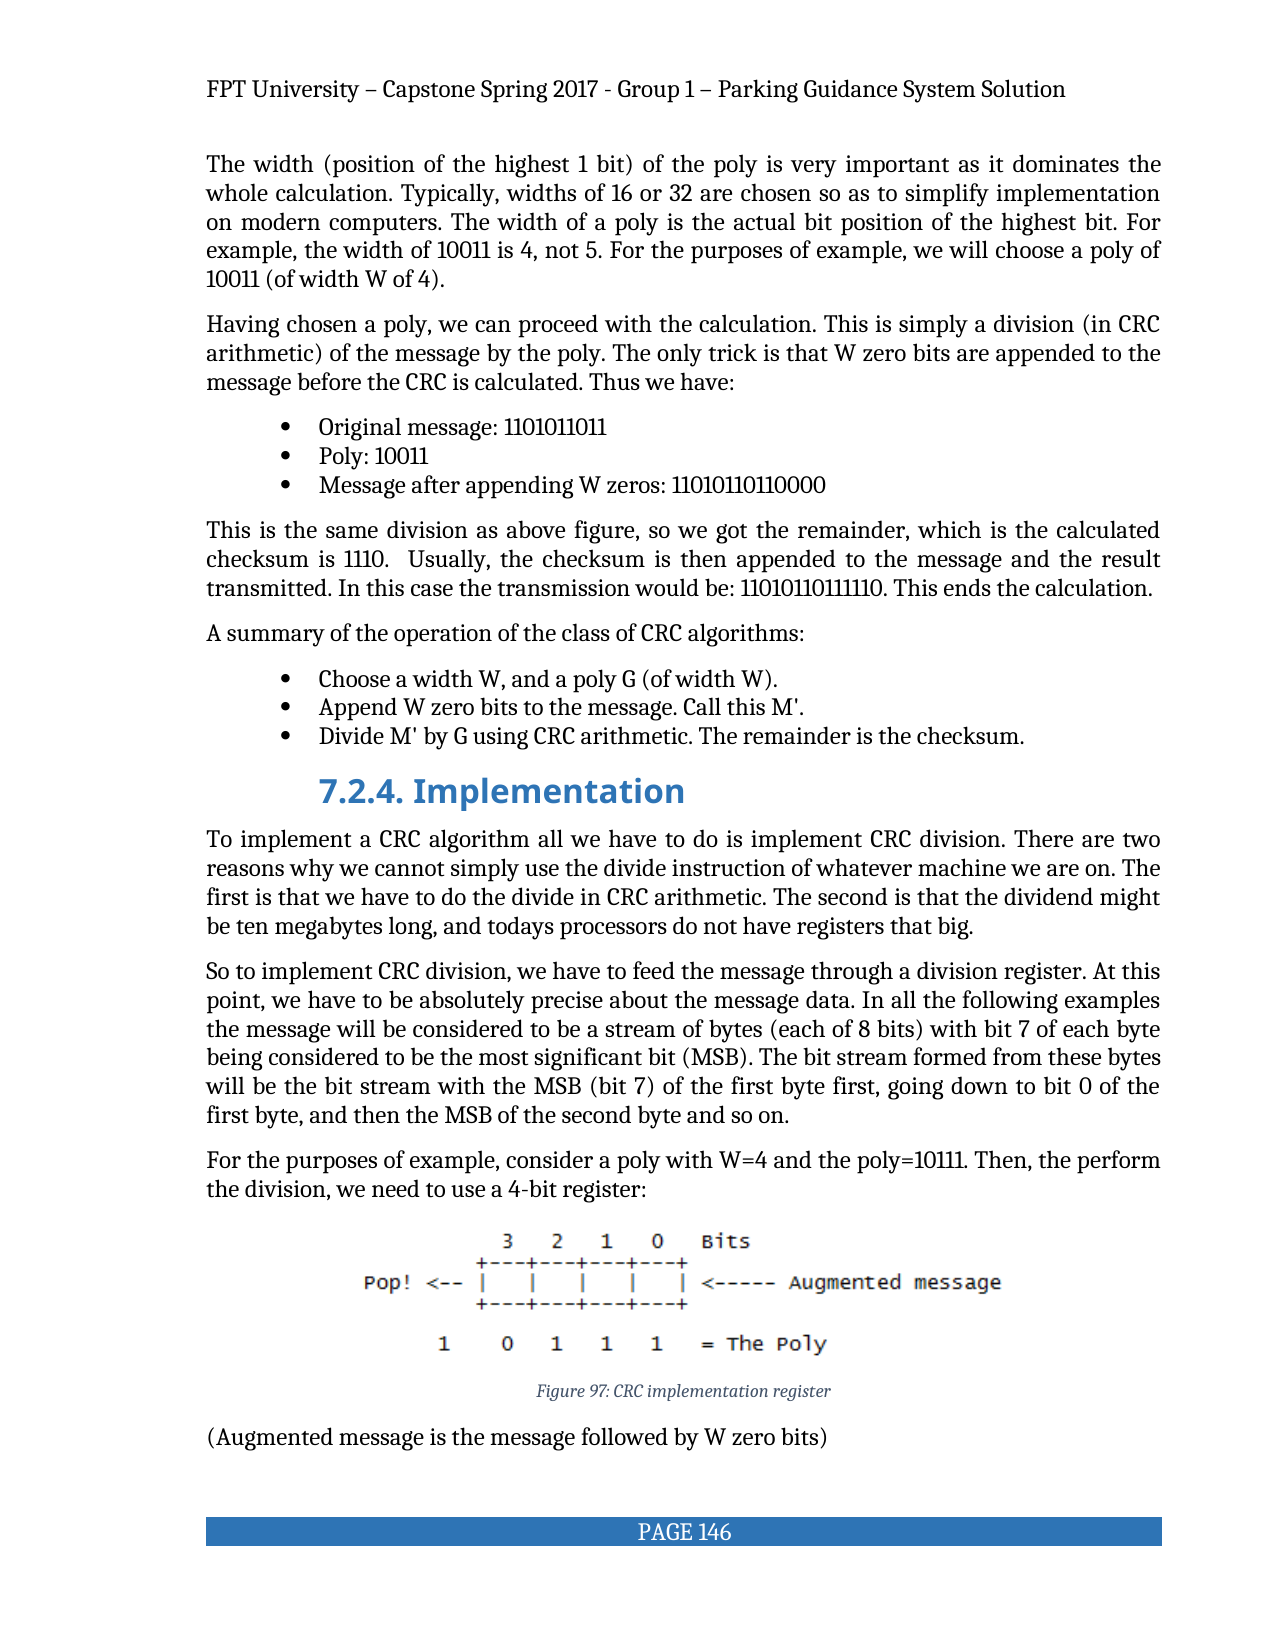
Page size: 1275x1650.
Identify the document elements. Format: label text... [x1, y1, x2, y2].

text Append W zero bits to the message. Call this M'. [281, 693, 1162, 722]
text Poly: 10011 [281, 442, 1162, 471]
text The width (position of the highest 1 bit) of the poly is very important as it dominates the whole calculation. Typically, widths of 16 or 32 are chosen so as to simplify implementation on modern computers. The width of a poly is the actual bit position of the highest bit. For example, the width of 10011 is 4, not 5. For the purposes of example, we will choose a poly of 10011 (of width W of 4). [206, 150, 1162, 294]
text Divide M' by G using CRC arithmetic. The remainder is the checksum. [281, 722, 1162, 751]
picture [328, 1220, 1041, 1365]
text So to implement CRC division, we have to feed the message through a division register. At this point, we have to be absolutely precise about the message data. In all the following examples the message will be considered to be a stream of bytes (each of 8 bits) with bit 7 of each byte being considered to be the most significant bit (MSB). The bit stream formed from these bytes will be the bit stream with the MSB (bit 7) of the first byte first, going down to bit 0 of the first byte, and then the MSB of the second byte and so on. [206, 957, 1162, 1129]
text For the purposes of example, consider a poly with W=4 and the poly=10111. Then, the perform the division, we need to use a 4-bit register: [206, 1146, 1162, 1204]
text Having chosen a poly, we can proceed with the calculation. This is simply a division (in CRC arithmetic) of the message by the poly. The only trick is that W zero bits are appended to the message before the CRC is calculated. Thus we have: [206, 310, 1162, 397]
text Message after appending W zeros: 11010110110000 [281, 471, 1162, 499]
text To implement a CRC algorithm all we have to do is implement CRC division. There are two reasons why we cannot simply use the divide instruction of whatever machine we are on. The first is that we have to do the divide in CRC arithmetic. The second is that the dividend might be ten megabytes long, and todays processors do not have registers that big. [206, 825, 1162, 940]
text Original message: 1101011011 [281, 413, 1162, 442]
text Choose a width W, and a poly G (of width W). [281, 664, 1162, 693]
text A summary of the operation of the class of CRC algorithms: [206, 619, 1162, 648]
text This is the same division as above figure, so we got the remainder, which is the calculated checksum is 1110. Usually, the checksum is then appended to the message and the result transmitted. In this case the transmission would be: 11010110111110. This ends the calculation. [206, 516, 1162, 602]
subtitle Implementation [206, 767, 1162, 813]
text (Augmented message is the message followed by W zero bits) [206, 1423, 1162, 1452]
